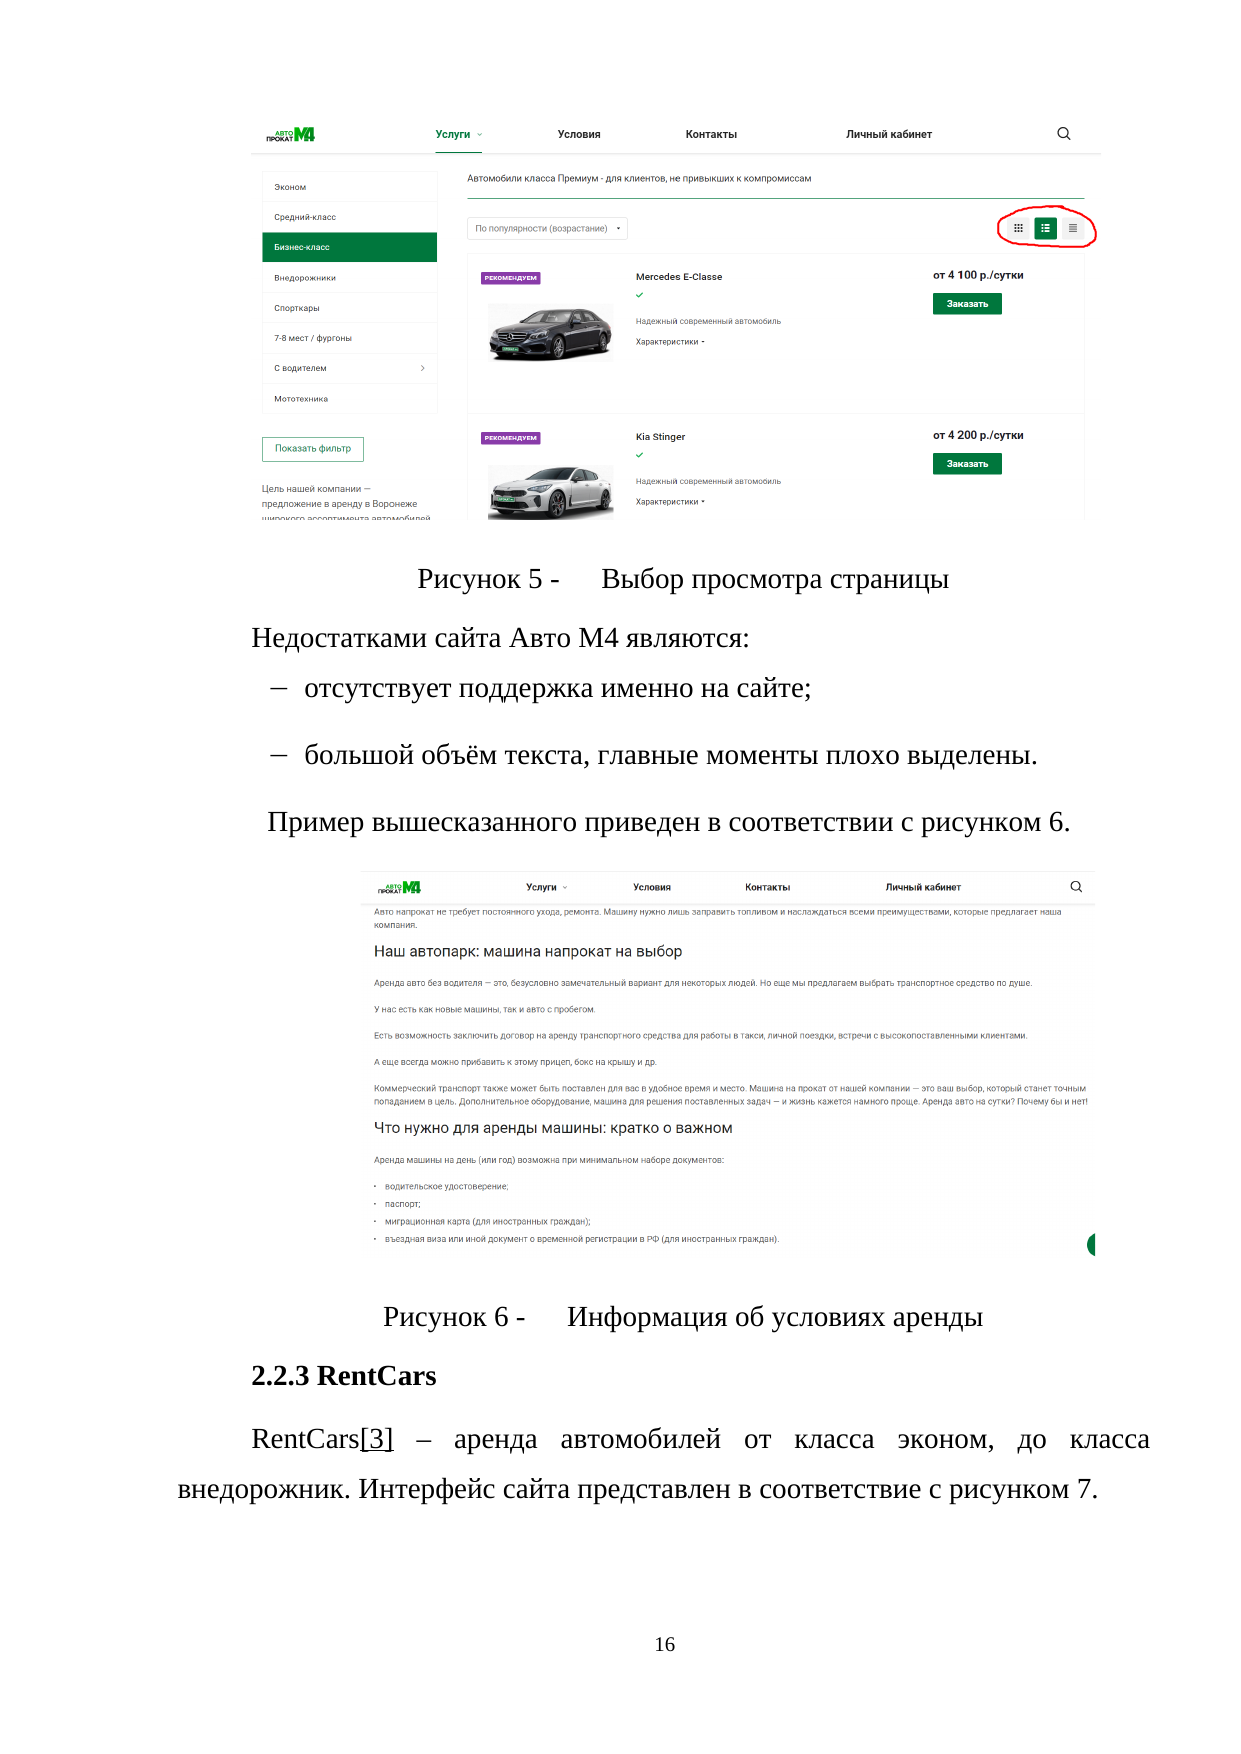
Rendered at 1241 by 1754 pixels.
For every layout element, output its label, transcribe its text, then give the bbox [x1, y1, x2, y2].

picture [251, 118, 1102, 520]
text отсутствует поддержка именно на сайте; [267, 670, 1152, 704]
picture [360, 871, 1096, 1258]
text большой объём текста, главные моменты плохо выделены. [267, 737, 1152, 771]
text Недостатками сайта Авто M4 являются: [177, 620, 1152, 653]
text RentCars[3] – аренда автомобилей от класса эконом, до класса внедорожник. Интерфейс сайта представлен в соответствие с рисунком 7. [177, 1421, 1152, 1505]
list RentCars [251, 1358, 1152, 1392]
text Выбор просмотра страницы [289, 561, 1152, 595]
list Пример вышесказанного приведен в соответствии с рисунком 6. [267, 804, 1152, 838]
text Информация об условиях аренды [289, 1299, 1152, 1333]
